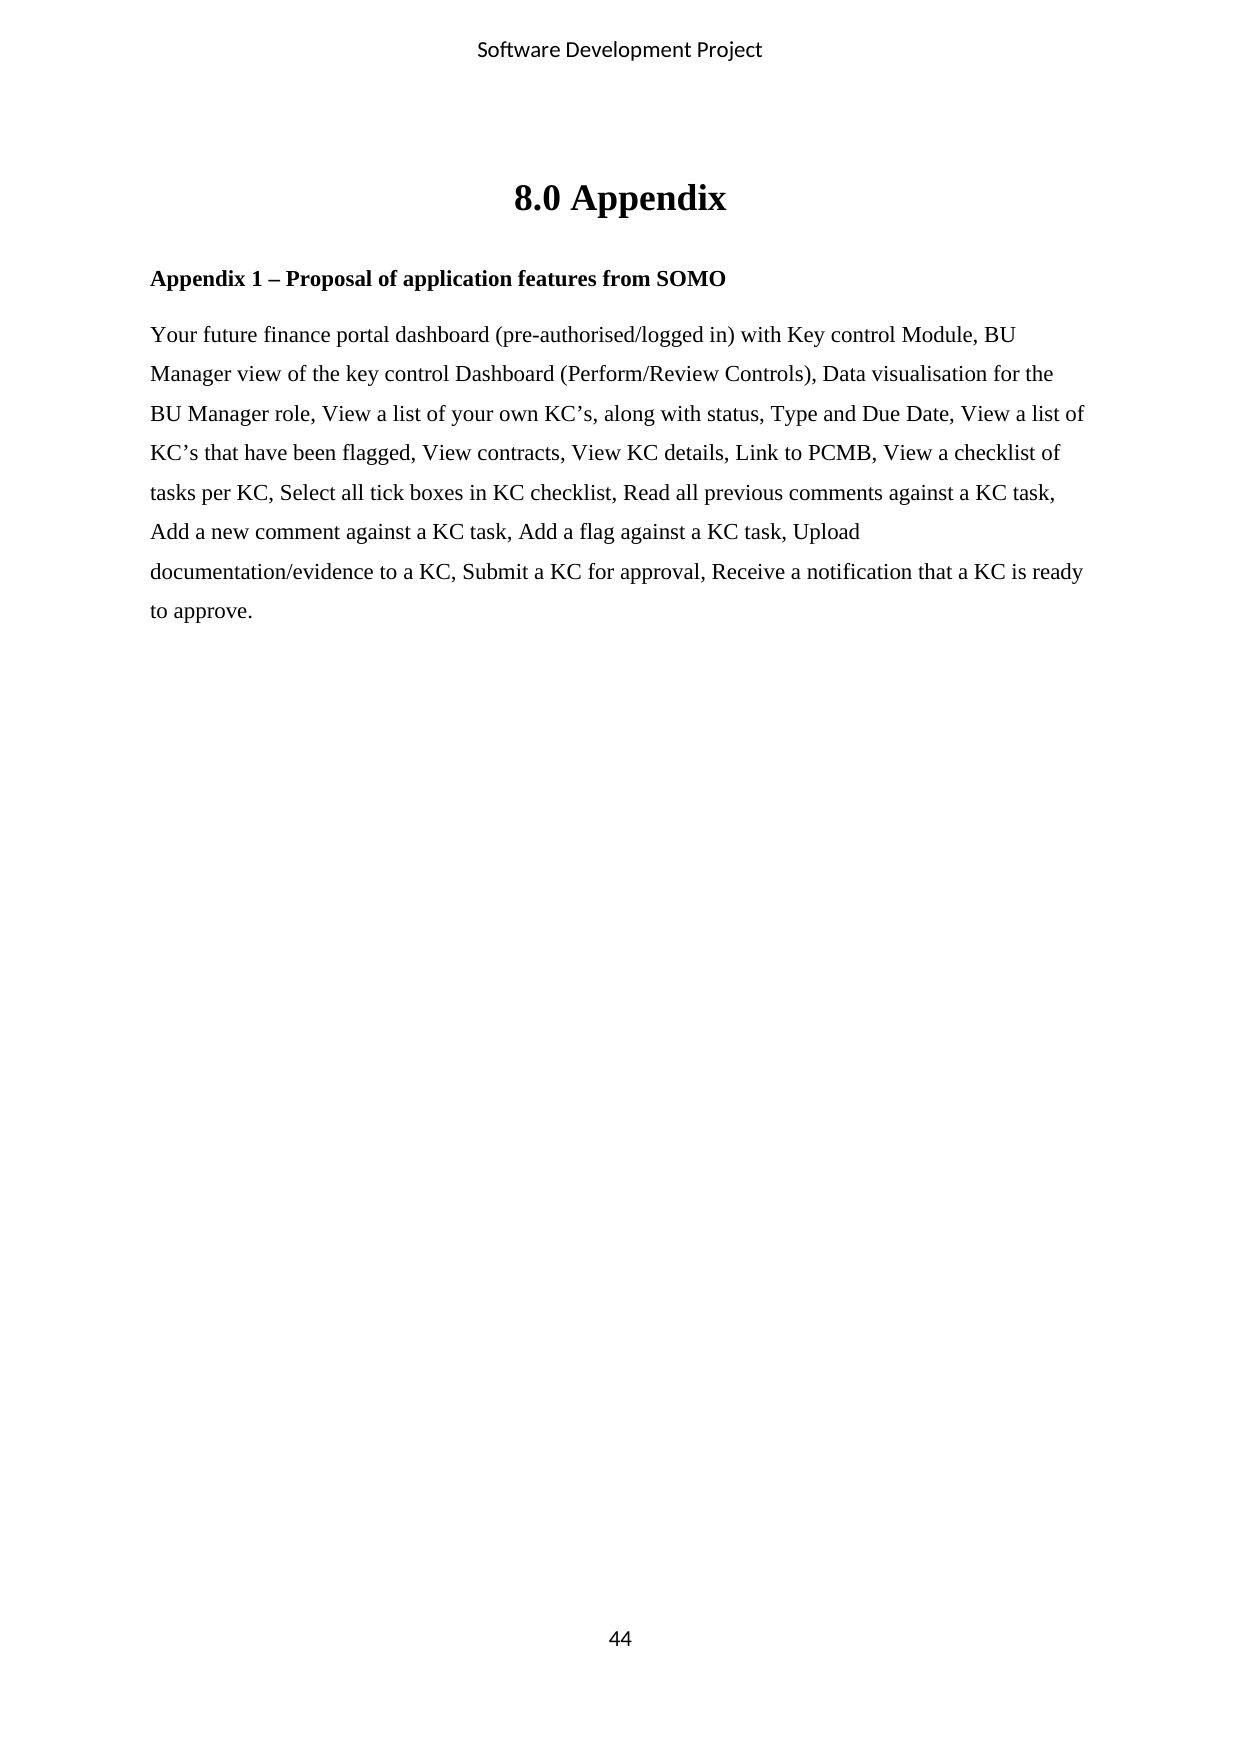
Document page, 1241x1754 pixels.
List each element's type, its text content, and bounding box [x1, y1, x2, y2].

text Your future finance portal dashboard (pre-authorised/logged in) with Key control Module, BU Manager view of the key control Dashboard (Perform/Review Controls), Data visualisation for the BU Manager role, View a list of your own KC’s, along with status, Type and Due Date, View a list of KC’s that have been flagged, View contracts, View KC details, Link to PCMB, View a checklist of tasks per KC, Select all tick boxes in KC checklist, Read all previous comments against a KC task, Add a new comment against a KC task, Add a flag against a KC task, Upload documentation/evidence to a KC, Submit a KC for approval, Receive a notification that a KC is ready to approve. [150, 321, 1090, 623]
text Appendix 1 – Proposal of application features from SOMO [150, 265, 1090, 291]
subtitle 8.0 Appendix [150, 175, 1090, 218]
